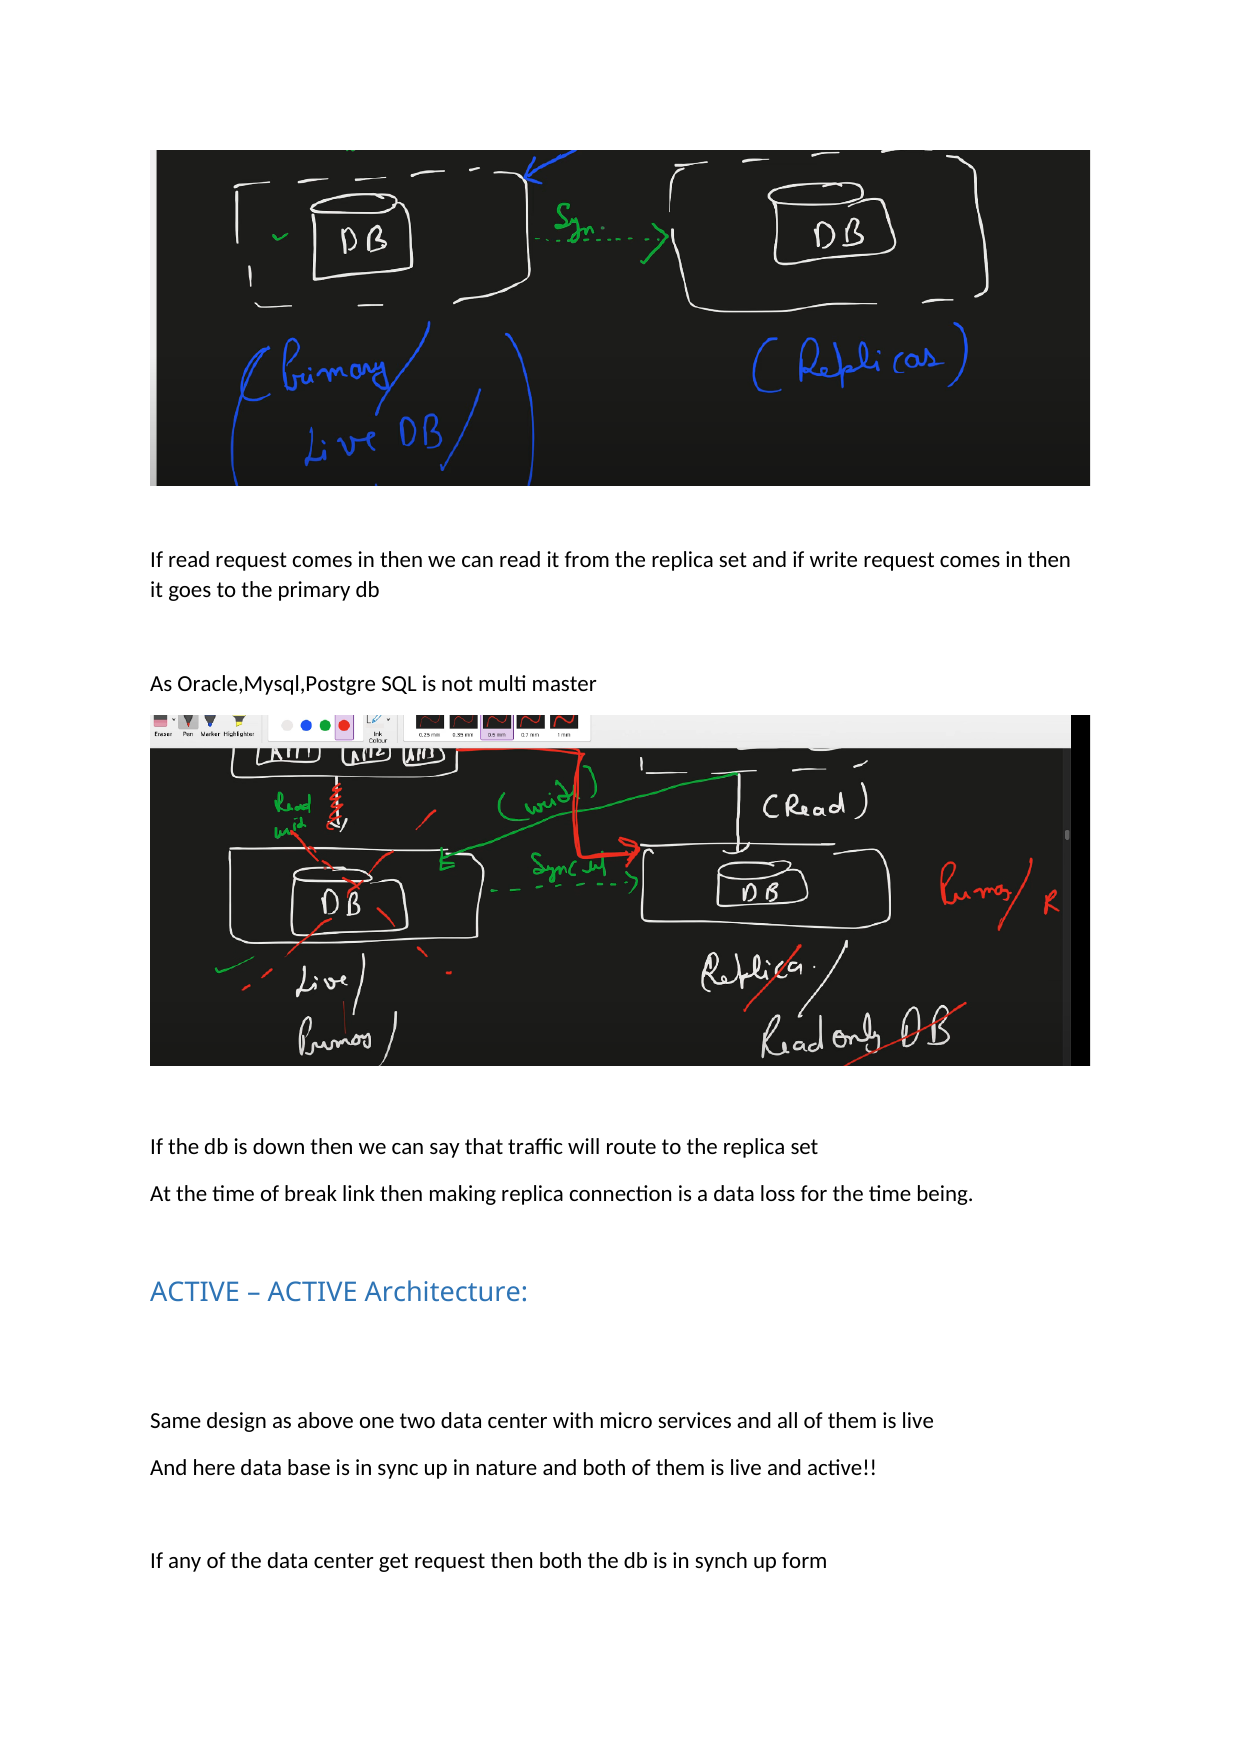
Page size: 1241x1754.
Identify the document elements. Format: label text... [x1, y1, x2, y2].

text If read request comes in then we can read it from the replica set and if write request comes in then it goes to the primary db [150, 545, 1090, 603]
picture [150, 150, 1091, 486]
text Same design as above one two data center with micro services and all of them is live [150, 1406, 1090, 1434]
text As Oracle,Mysql,Postgre SQL is not multi master [150, 669, 1090, 697]
subtitle ACTIVE – ACTIVE Architecture: [150, 1272, 1090, 1309]
text At the time of break link then making replica connection is a data loss for the time being. [150, 1179, 1090, 1207]
text If the db is down then we can say that traffic will route to the replica set [150, 1132, 1090, 1160]
picture [150, 715, 1091, 1066]
text If any of the data center get request then both the db is in synch up form [150, 1547, 1090, 1574]
text And here data base is in sync up in nature and both of them is live and active!! [150, 1453, 1090, 1481]
